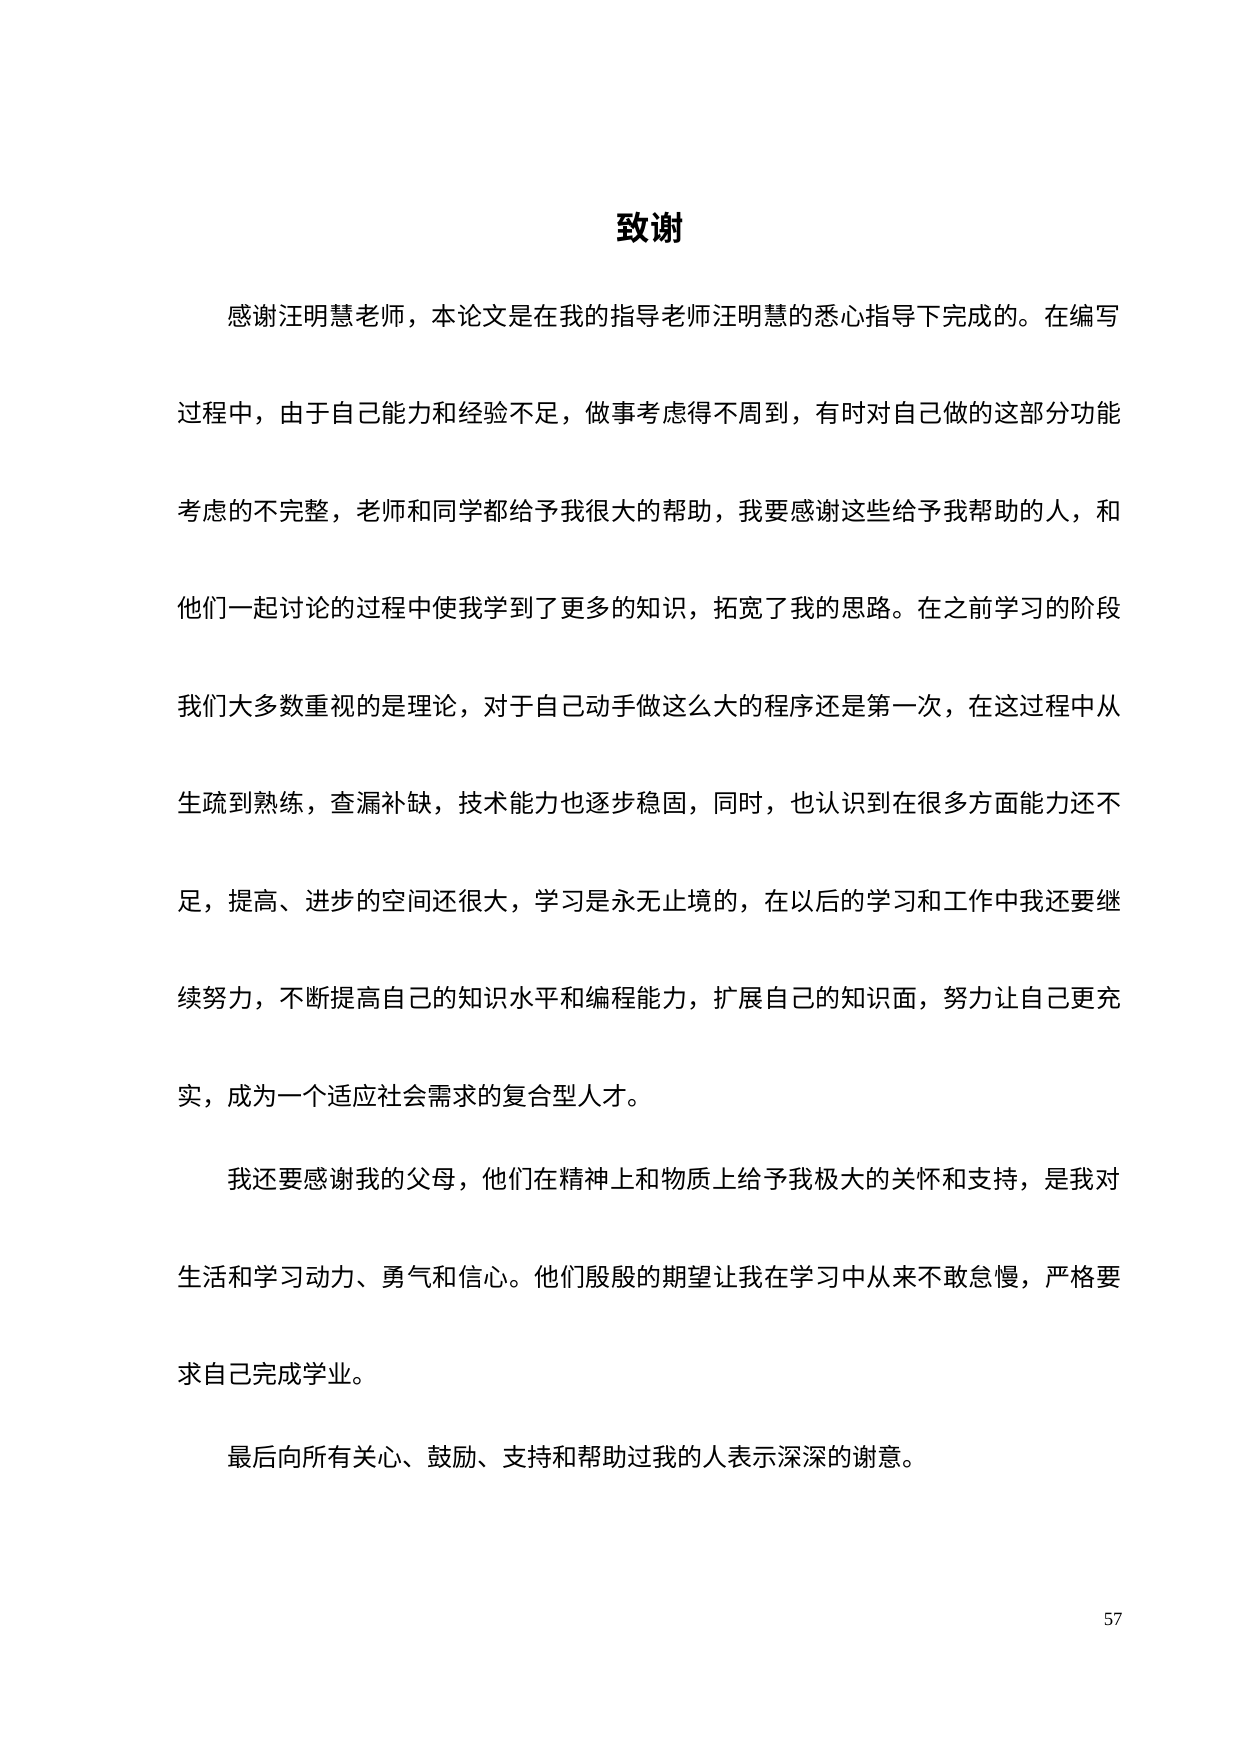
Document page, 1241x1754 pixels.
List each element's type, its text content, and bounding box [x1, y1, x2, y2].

text 我还要感谢我的父母，他们在精神上和物质上给予我极大的关怀和支持，是我对生活和学习动力、勇气和信心。他们殷殷的期望让我在学习中从来不敢怠慢，严格要求自己完成学业。 [177, 1145, 1122, 1405]
subtitle 致谢 [177, 193, 1122, 258]
text 最后向所有关心、鼓励、支持和帮助过我的人表示深深的谢意。 [177, 1423, 1122, 1488]
text 感谢汪明慧老师，本论文是在我的指导老师汪明慧的悉心指导下完成的。在编写过程中，由于自己能力和经验不足，做事考虑得不周到，有时对自己做的这部分功能考虑的不完整，老师和同学都给予我很大的帮助，我要感谢这些给予我帮助的人，和他们一起讨论的过程中使我学到了更多的知识，拓宽了我的思路。在之前学习的阶段我们大多数重视的是理论，对于自己动手做这么大的程序还是第一次，在这过程中从生疏到熟练，查漏补缺，技术能力也逐步稳固，同时，也认识到在很多方面能力还不足，提高、进步的空间还很大，学习是永无止境的，在以后的学习和工作中我还要继续努力，不断提高自己的知识水平和编程能力，扩展自己的知识面，努力让自己更充实，成为一个适应社会需求的复合型人才。 [177, 282, 1122, 1127]
